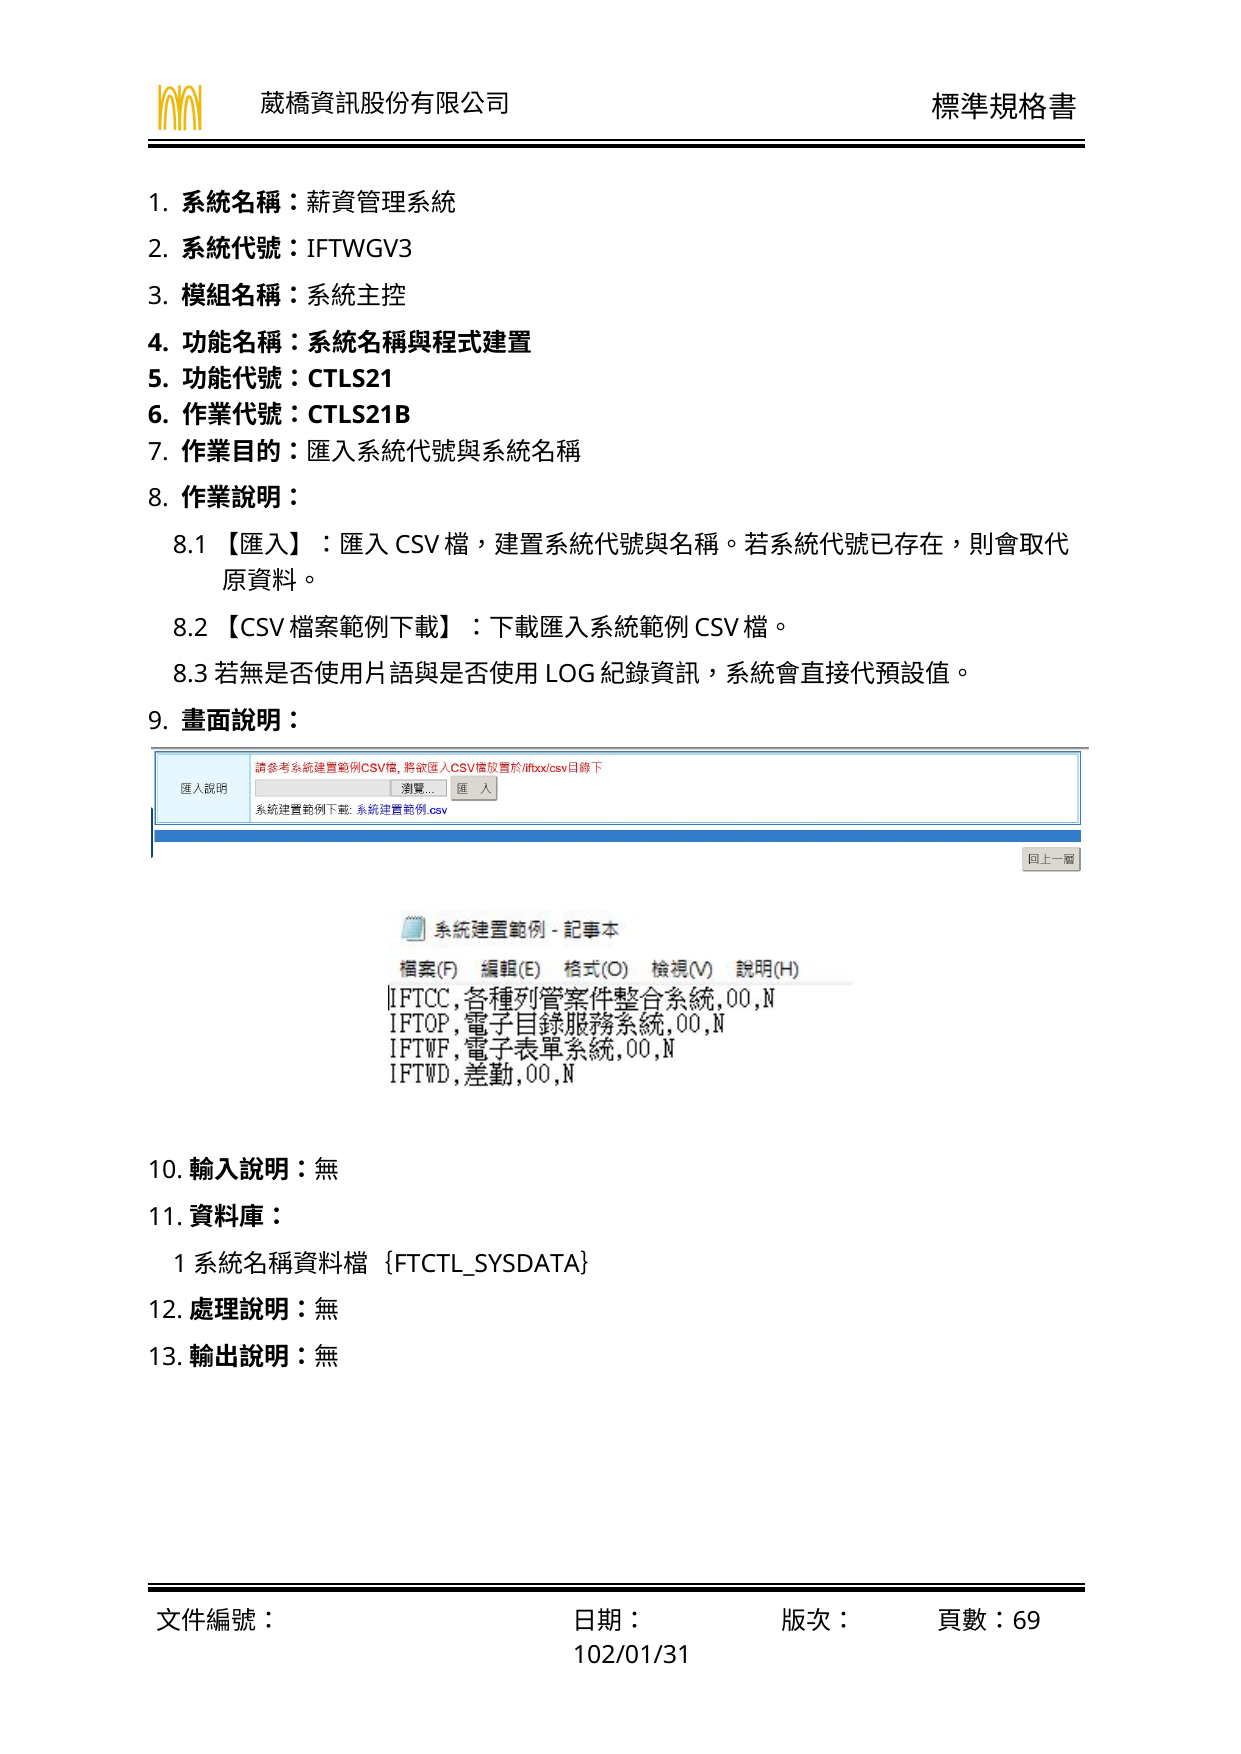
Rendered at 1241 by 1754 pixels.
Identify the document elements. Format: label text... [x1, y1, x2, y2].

subtitle 4. 功能名稱：系統名稱與程式建置 [148, 322, 1092, 358]
text 3. 模組名稱：系統主控 [148, 276, 1092, 312]
text 10. 輸入說明：無 [148, 1150, 1092, 1186]
picture [156, 83, 203, 131]
text 8.3 若無是否使用片語與是否使用LOG紀錄資訊，系統會直接代預設值。 [173, 654, 1092, 690]
text 9. 畫面說明： [148, 701, 1092, 737]
subtitle 5. 功能代號：CTLS21 [148, 358, 1092, 395]
subtitle 6. 作業代號：CTLS21B [148, 395, 1092, 431]
text 11. 資料庫： [148, 1197, 1092, 1233]
picture [151, 747, 1089, 877]
picture [388, 910, 853, 1116]
text 12. 處理說明：無 [148, 1290, 1092, 1326]
text 1. 系統名稱：薪資管理系統 [148, 182, 1092, 218]
text 8.2 【CSV檔案範例下載】：下載匯入系統範例CSV檔。 [173, 607, 1092, 643]
text 8. 作業說明： [148, 478, 1092, 514]
text 2. 系統代號：IFTWGV3 [148, 229, 1092, 265]
text 7. 作業目的：匯入系統代號與系統名稱 [148, 431, 1092, 467]
text 13. 輸出說明：無 [148, 1337, 1092, 1373]
text 1 系統名稱資料檔｛FTCTL_SYSDATA｝ [173, 1243, 1092, 1279]
text 8.1 【匯入】：匯入CSV檔，建置系統代號與名稱。若系統代號已存在，則會取代原資料。 [173, 524, 1092, 597]
